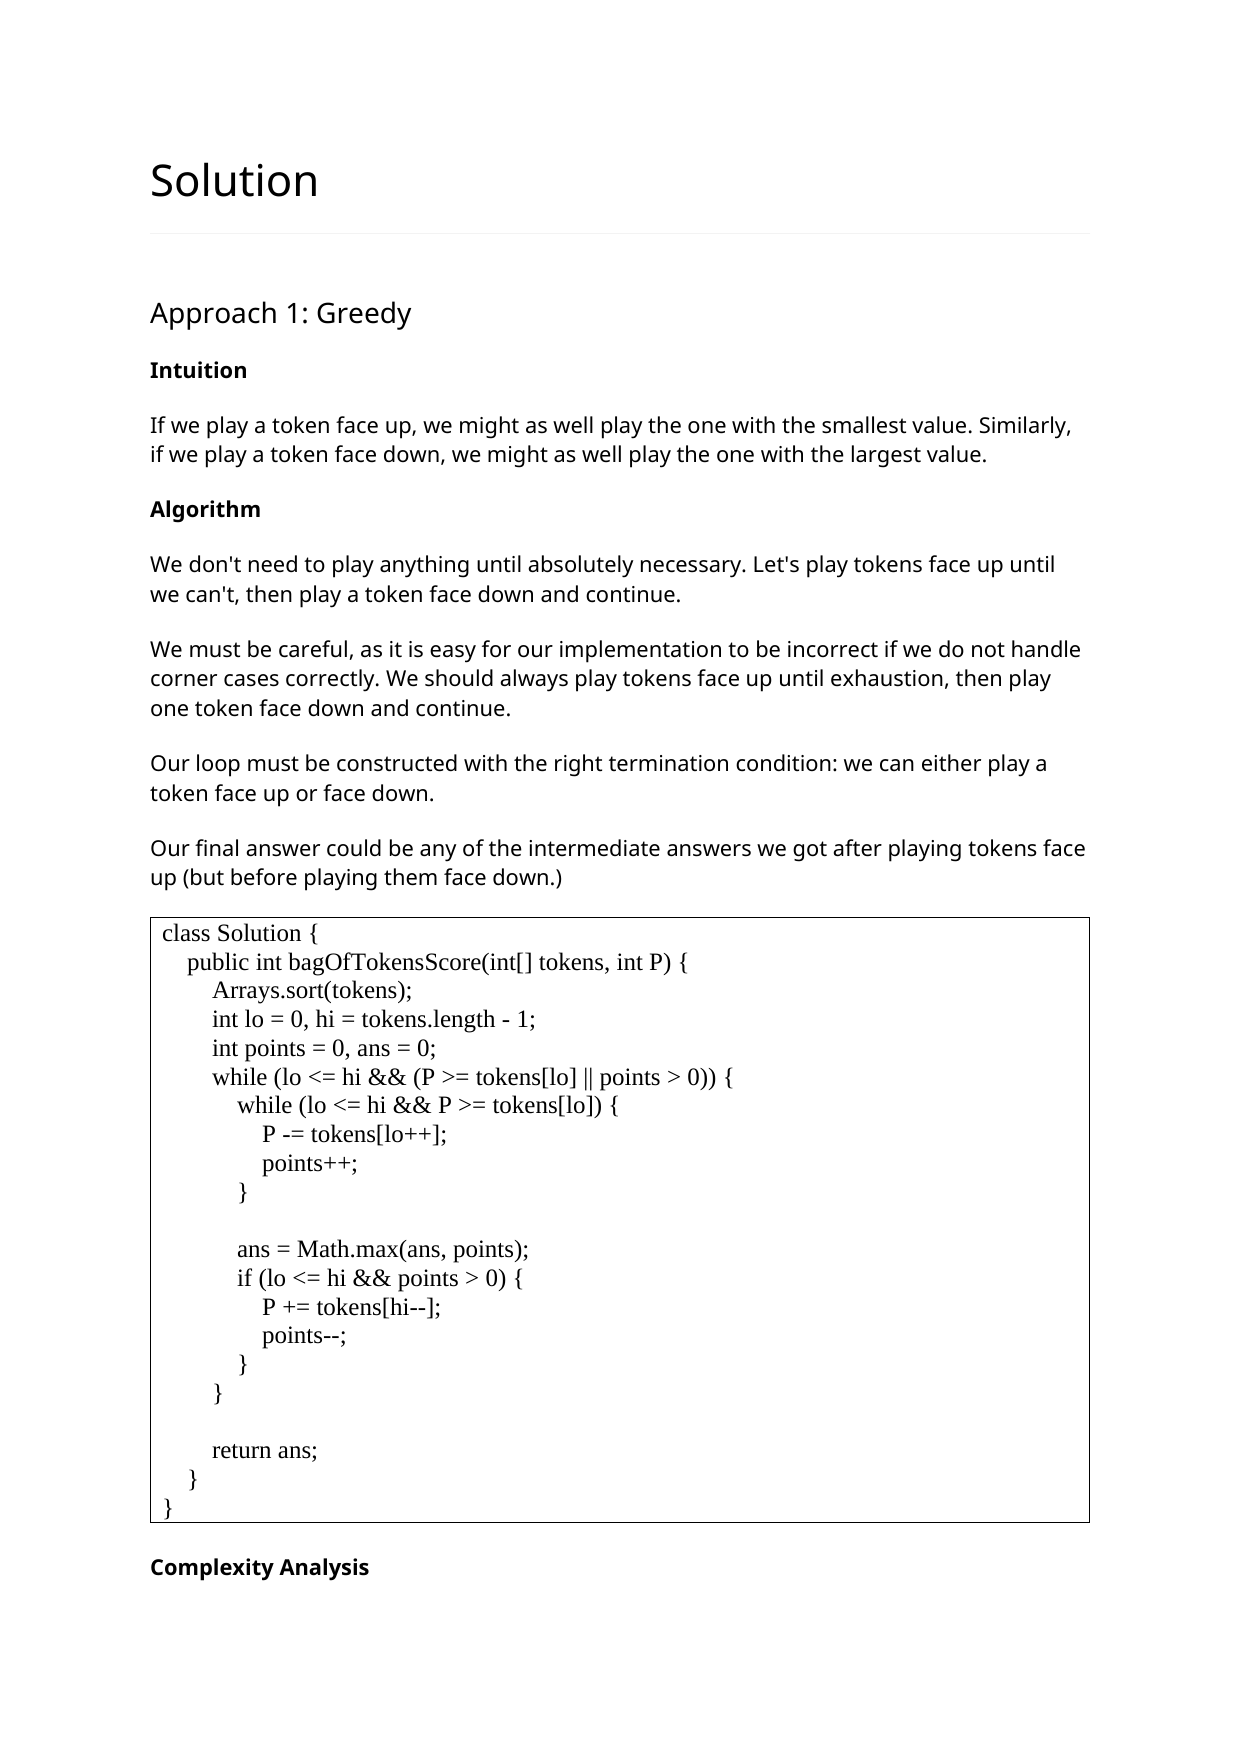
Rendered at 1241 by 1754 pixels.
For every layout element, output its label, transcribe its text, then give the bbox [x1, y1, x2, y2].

text Our final answer could be any of the intermediate answers we got after playing tokens face up (but before playing them face down.) [150, 832, 1090, 892]
subtitle Solution [150, 150, 1090, 209]
text Intuition [150, 355, 1090, 384]
text If we play a token face up, we might as well play the one with the smallest value. Similarly, if we play a token face down, we might as well play the one with the largest value. [150, 409, 1090, 469]
subtitle Approach 1: Greedy [150, 293, 1090, 331]
text Our loop must be constructed with the right termination condition: we can either play a token face up or face down. [150, 748, 1090, 807]
table_header class Solution { public int bagOfTokensScore(int[] tokens, int P) { Arrays.sort(tokens); int lo = 0, hi = tokens.length - 1; int points = 0, ans = 0; while (lo <= hi && (P >= tokens[lo] || points > 0)) { while (lo <= hi && P >= tokens[lo]) { P -= tokens[lo++]; points++; } ans = Math.max(ans, points); if (lo <= hi && points > 0) { P += tokens[hi--]; points--; } } return ans; } } [151, 918, 1089, 1522]
text We don't need to play anything until absolutely necessary. Let's play tokens face up until we can't, then play a token face down and continue. [150, 549, 1090, 608]
text Complexity Analysis [150, 1552, 1090, 1581]
text Algorithm [150, 494, 1090, 524]
text We must be careful, as it is easy for our implementation to be incorrect if we do not handle corner cases correctly. We should always play tokens face up until exhaustion, then play one token face down and continue. [150, 633, 1090, 723]
